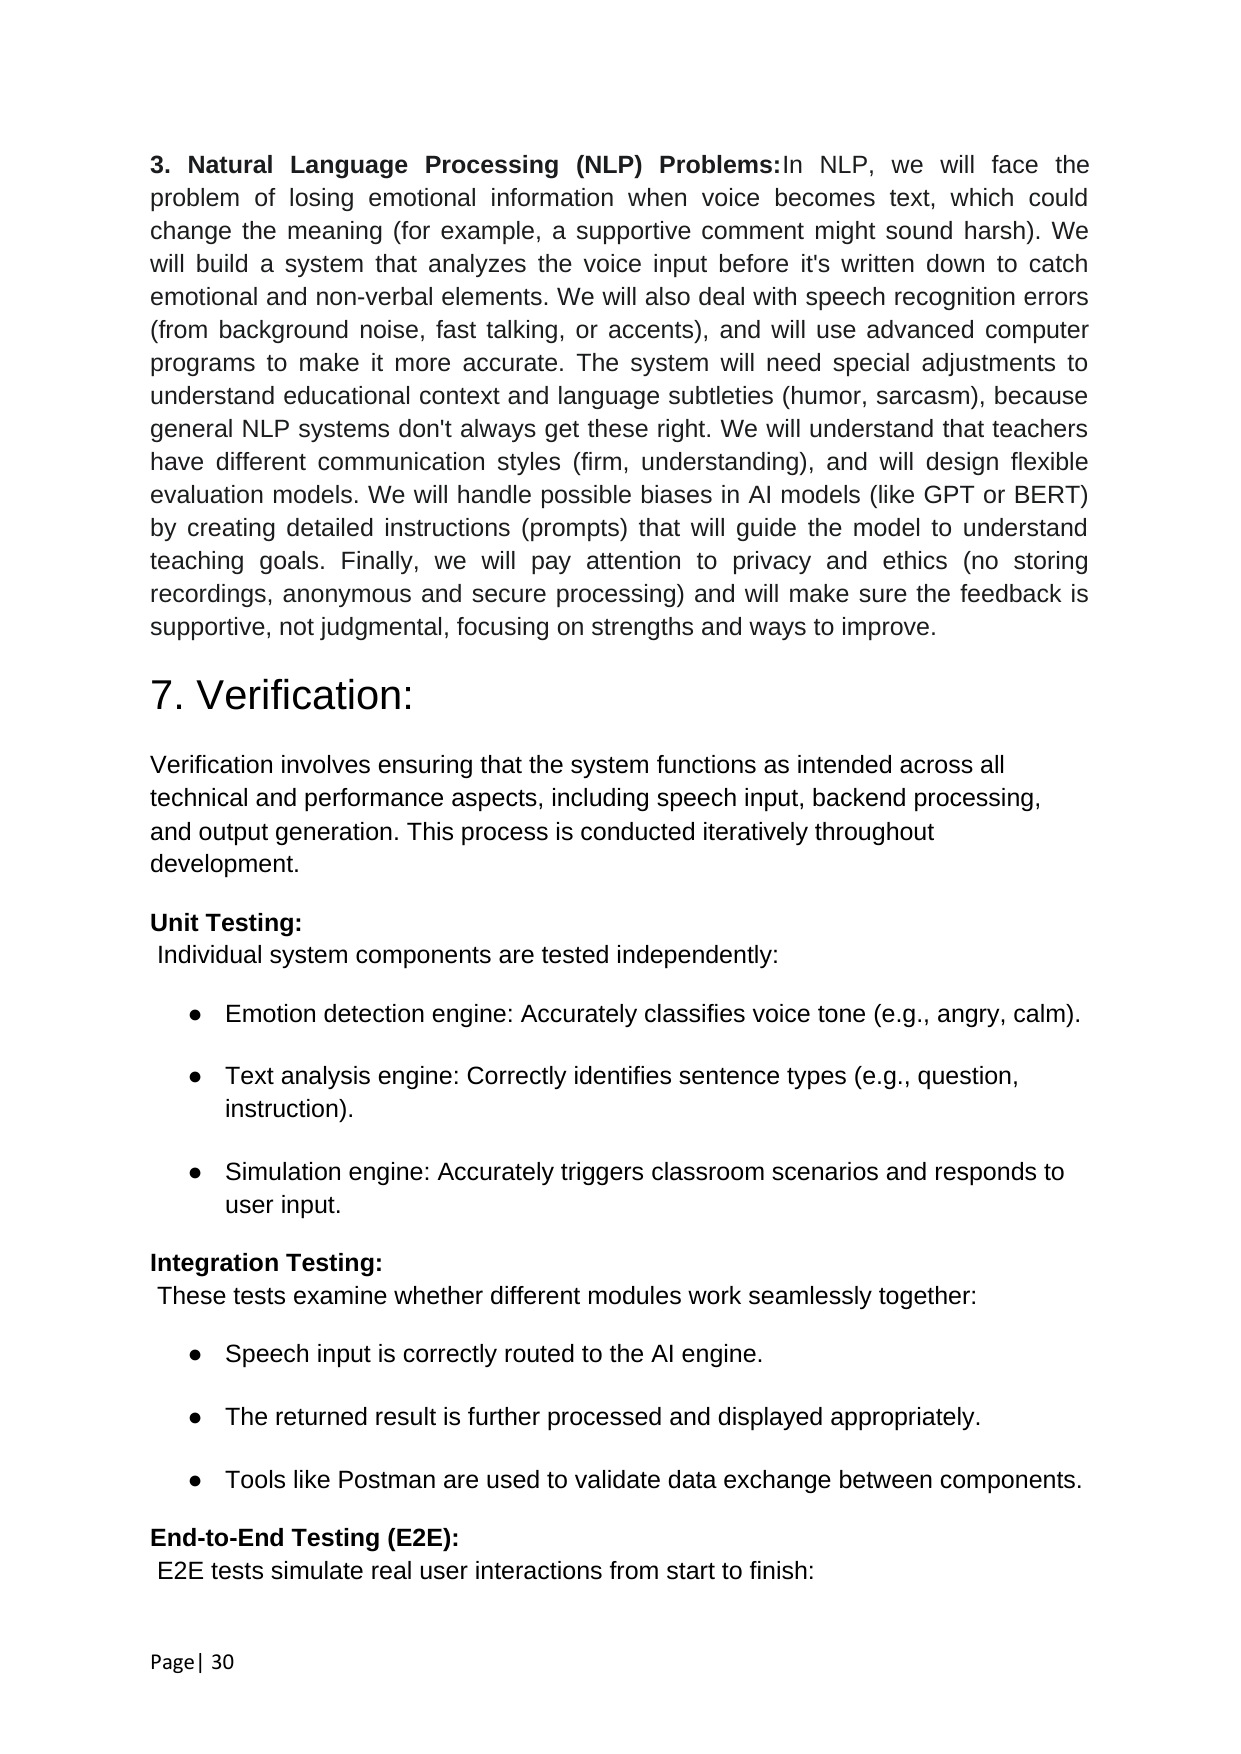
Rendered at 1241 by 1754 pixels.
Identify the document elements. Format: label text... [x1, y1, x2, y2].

list The returned result is further processed and displayed appropriately. [187, 1402, 1090, 1461]
text Integration Testing: These tests examine whether different modules work seamlessly together: [150, 1248, 1090, 1310]
list Text analysis engine: Correctly identifies sentence types (e.g., question, instruction). [187, 1061, 1090, 1153]
text Unit Testing: Individual system components are tested independently: [150, 907, 1090, 969]
list Emotion detection engine: Accurately classifies voice tone (e.g., angry, calm). [187, 998, 1090, 1057]
list Speech input is correctly routed to the AI engine. [187, 1339, 1090, 1398]
text 3. Natural Language Processing (NLP) Problems:In NLP, we will face the problem of losing emotional information when voice becomes text, which could change the meaning (for example, a supportive comment might sound harsh). We will build a system that analyzes the voice input before it's written down to catch emotional and non-verbal elements. We will also deal with speech recognition errors (from background noise, fast talking, or accents), and will use advanced computer programs to make it more accurate. The system will need special adjustments to understand educational context and language subtleties (humor, sarcasm), because general NLP systems don't always get these right. We will understand that teachers have different communication styles (firm, understanding), and will design flexible evaluation models. We will handle possible biases in AI models (like GPT or BERT) by creating detailed instructions (prompts) that will guide the model to understand teaching goals. Finally, we will pay attention to privacy and ethics (no storing recordings, anonymous and secure processing) and will make sure the feedback is supportive, not judgmental, focusing on strengths and ways to improve. [150, 150, 1090, 641]
list Tools like Postman are used to validate data exchange between components. [187, 1465, 1090, 1494]
text End-to-End Testing (E2E): E2E tests simulate real user interactions from start to finish: [150, 1523, 1090, 1585]
subtitle 7. Verification: [150, 670, 1090, 718]
list Simulation engine: Accurately triggers classroom scenarios and responds to user input. [187, 1157, 1090, 1219]
text Verification involves ensuring that the system functions as intended across all technical and performance aspects, including speech input, backend processing, and output generation. This process is conducted iteratively throughout development. [150, 750, 1090, 878]
